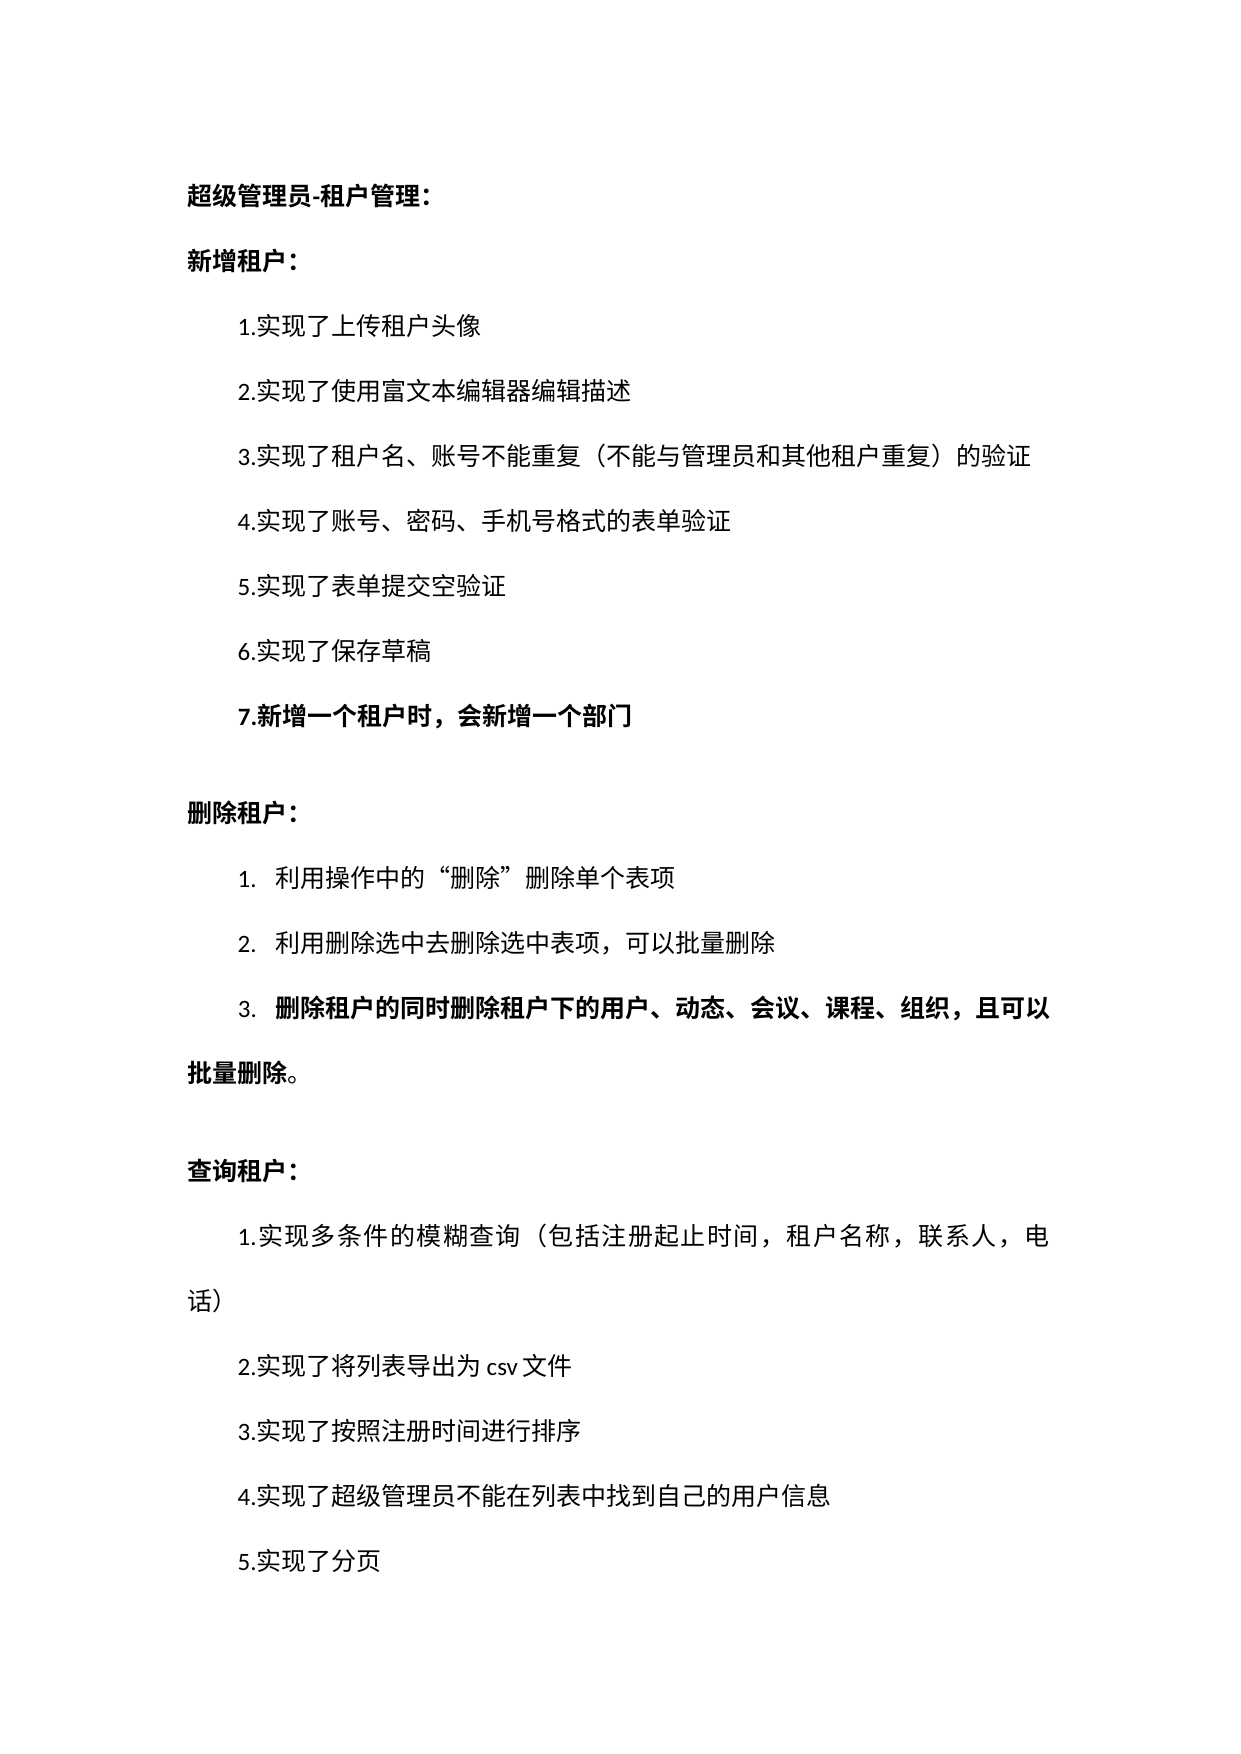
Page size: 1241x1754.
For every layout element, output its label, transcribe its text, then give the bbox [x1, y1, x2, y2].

text 5.实现了表单提交空验证 [187, 552, 1053, 617]
list 4.实现了超级管理员不能在列表中找到自己的用户信息 [187, 1462, 1053, 1527]
text 6.实现了保存草稿 [187, 617, 1053, 682]
list 利用操作中的“删除”删除单个表项 [187, 844, 1053, 909]
text 3.实现了租户名、账号不能重复（不能与管理员和其他租户重复）的验证 [187, 422, 1053, 487]
text 7.新增一个租户时，会新增一个部门 [187, 682, 1053, 747]
text 4.实现了账号、密码、手机号格式的表单验证 [187, 487, 1053, 552]
list 3.实现了按照注册时间进行排序 [187, 1397, 1053, 1462]
list 1.实现多条件的模糊查询（包括注册起止时间，租户名称，联系人，电话） [187, 1202, 1053, 1332]
list 删除租户的同时删除租户下的用户、动态、会议、课程、组织，且可以批量删除。 [187, 974, 1053, 1104]
list 2.实现了将列表导出为csv文件 [187, 1332, 1053, 1397]
list 查询租户： [187, 1137, 1053, 1202]
list 利用删除选中去删除选中表项，可以批量删除 [187, 909, 1053, 974]
text 新增租户： [187, 227, 1053, 292]
text 2.实现了使用富文本编辑器编辑描述 [187, 357, 1053, 422]
text 1.实现了上传租户头像 [187, 292, 1053, 357]
text 超级管理员-租户管理： [187, 162, 1053, 227]
list 5.实现了分页 [187, 1527, 1053, 1592]
text 删除租户： [187, 779, 1053, 844]
